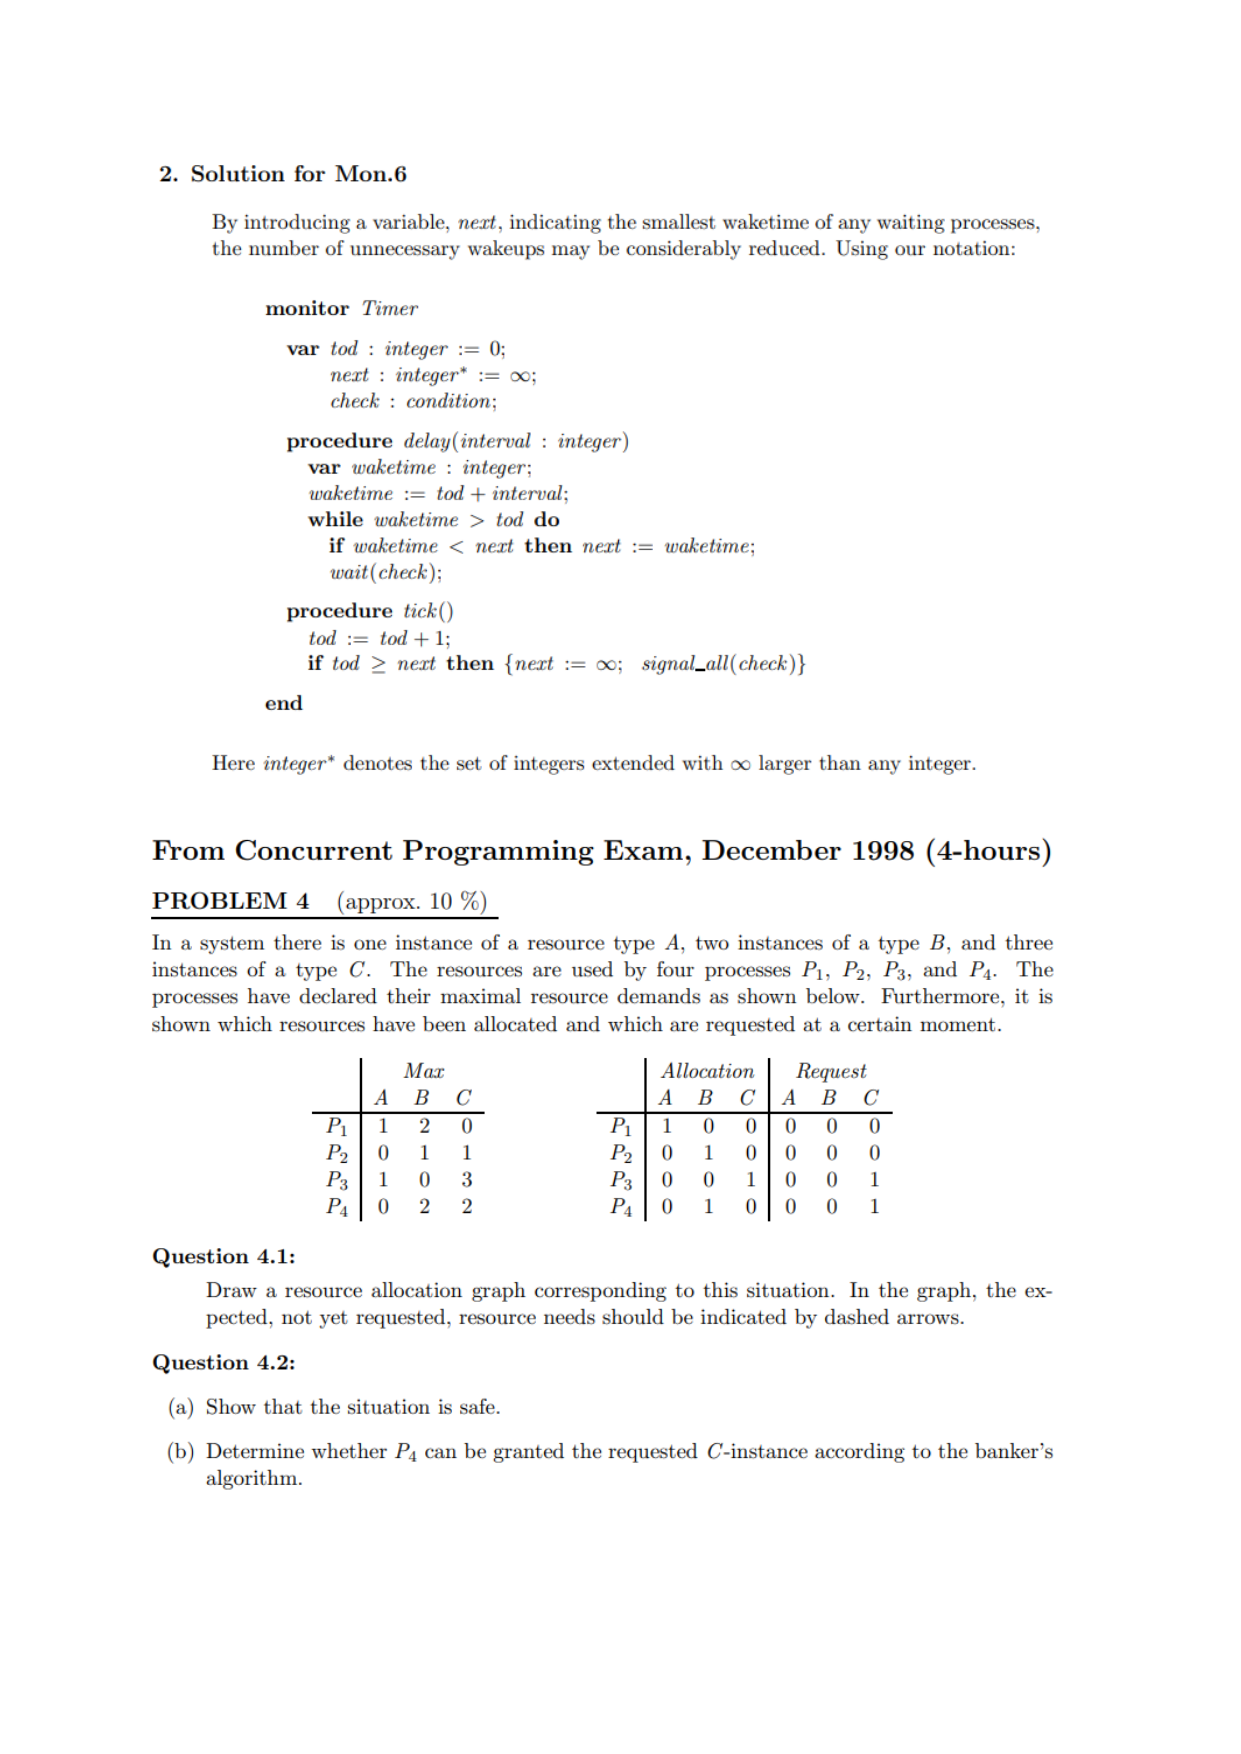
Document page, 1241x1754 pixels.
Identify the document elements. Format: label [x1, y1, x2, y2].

picture [150, 833, 1091, 1513]
picture [150, 150, 1091, 815]
